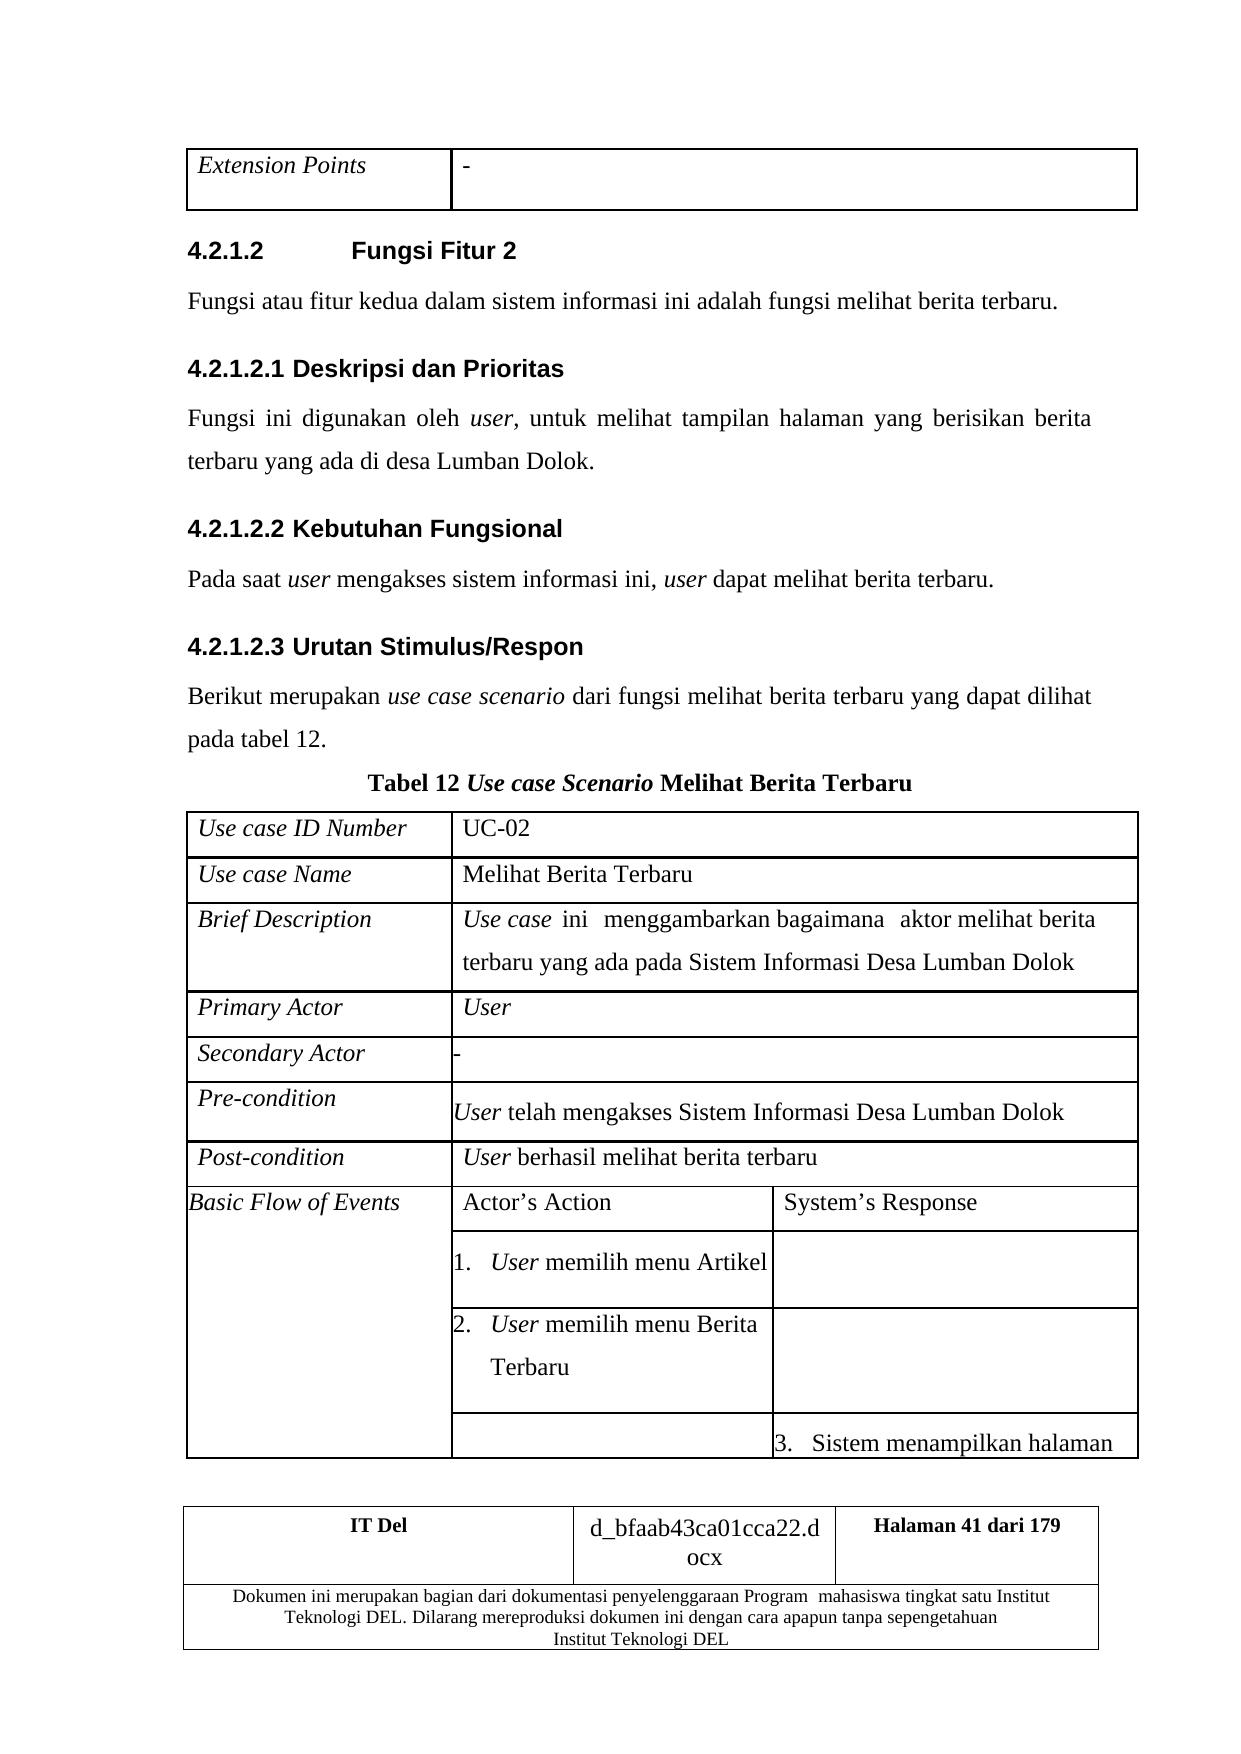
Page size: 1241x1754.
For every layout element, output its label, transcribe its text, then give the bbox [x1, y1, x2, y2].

table_cell Use case ini menggambarkan bagaimana aktor melihat berita terbaru yang ada pada Sistem Informasi Desa Lumban Dolok [453, 904, 1137, 990]
table_cell User memilih menu Artikel [453, 1232, 772, 1307]
text Pada saat user mengakses sistem informasi ini, user dapat melihat berita terbaru. [187, 564, 1092, 593]
table_cell Post-condition [188, 1143, 451, 1186]
table_cell User memilih menu Berita Terbaru [453, 1309, 772, 1412]
subtitle Deskripsi dan Prioritas [187, 354, 1092, 383]
text Berikut merupakan use case scenario dari fungsi melihat berita terbaru yang dapat dilihat pada tabel 12. [187, 681, 1092, 753]
table_cell [774, 1232, 1137, 1307]
table_cell Secondary Actor [188, 1038, 451, 1081]
subtitle Urutan Stimulus/Respon [187, 632, 1092, 661]
table_cell Extension Points [188, 150, 450, 209]
table_cell [774, 1309, 1137, 1412]
text Fungsi ini digunakan oleh user, untuk melihat tampilan halaman yang berisikan berita terbaru yang ada di desa Lumban Dolok. [187, 403, 1092, 475]
table_cell Primary Actor [188, 993, 451, 1036]
table_cell Use case Name [188, 859, 451, 902]
table_cell User telah mengakses Sistem Informasi Desa Lumban Dolok [453, 1083, 1137, 1140]
table_cell Actor’s Action [453, 1187, 772, 1230]
table_cell [453, 1414, 772, 1457]
text Fungsi atau fitur kedua dalam sistem informasi ini adalah fungsi melihat berita terbaru. [187, 286, 1092, 314]
table_cell Basic Flow of Events [188, 1187, 451, 1457]
table_cell Melihat Berita Terbaru [453, 859, 1137, 902]
table_header UC-02 [453, 813, 1137, 856]
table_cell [774, 1414, 1137, 1457]
table_cell Pre-condition [188, 1083, 451, 1140]
table_cell User berhasil melihat berita terbaru [453, 1143, 1137, 1186]
table_cell System’s Response [774, 1187, 1137, 1230]
subtitle Kebutuhan Fungsional [187, 514, 1092, 543]
table_cell - [453, 150, 1136, 209]
text Tabel 12 Use case Scenario Melihat Berita Terbaru [187, 768, 1092, 796]
table_cell - [453, 1038, 1137, 1081]
table_header Use case ID Number [188, 813, 451, 856]
subtitle Fungsi Fitur 2 [187, 236, 1092, 265]
table_cell User [453, 993, 1137, 1036]
table_cell Brief Description [188, 904, 451, 990]
